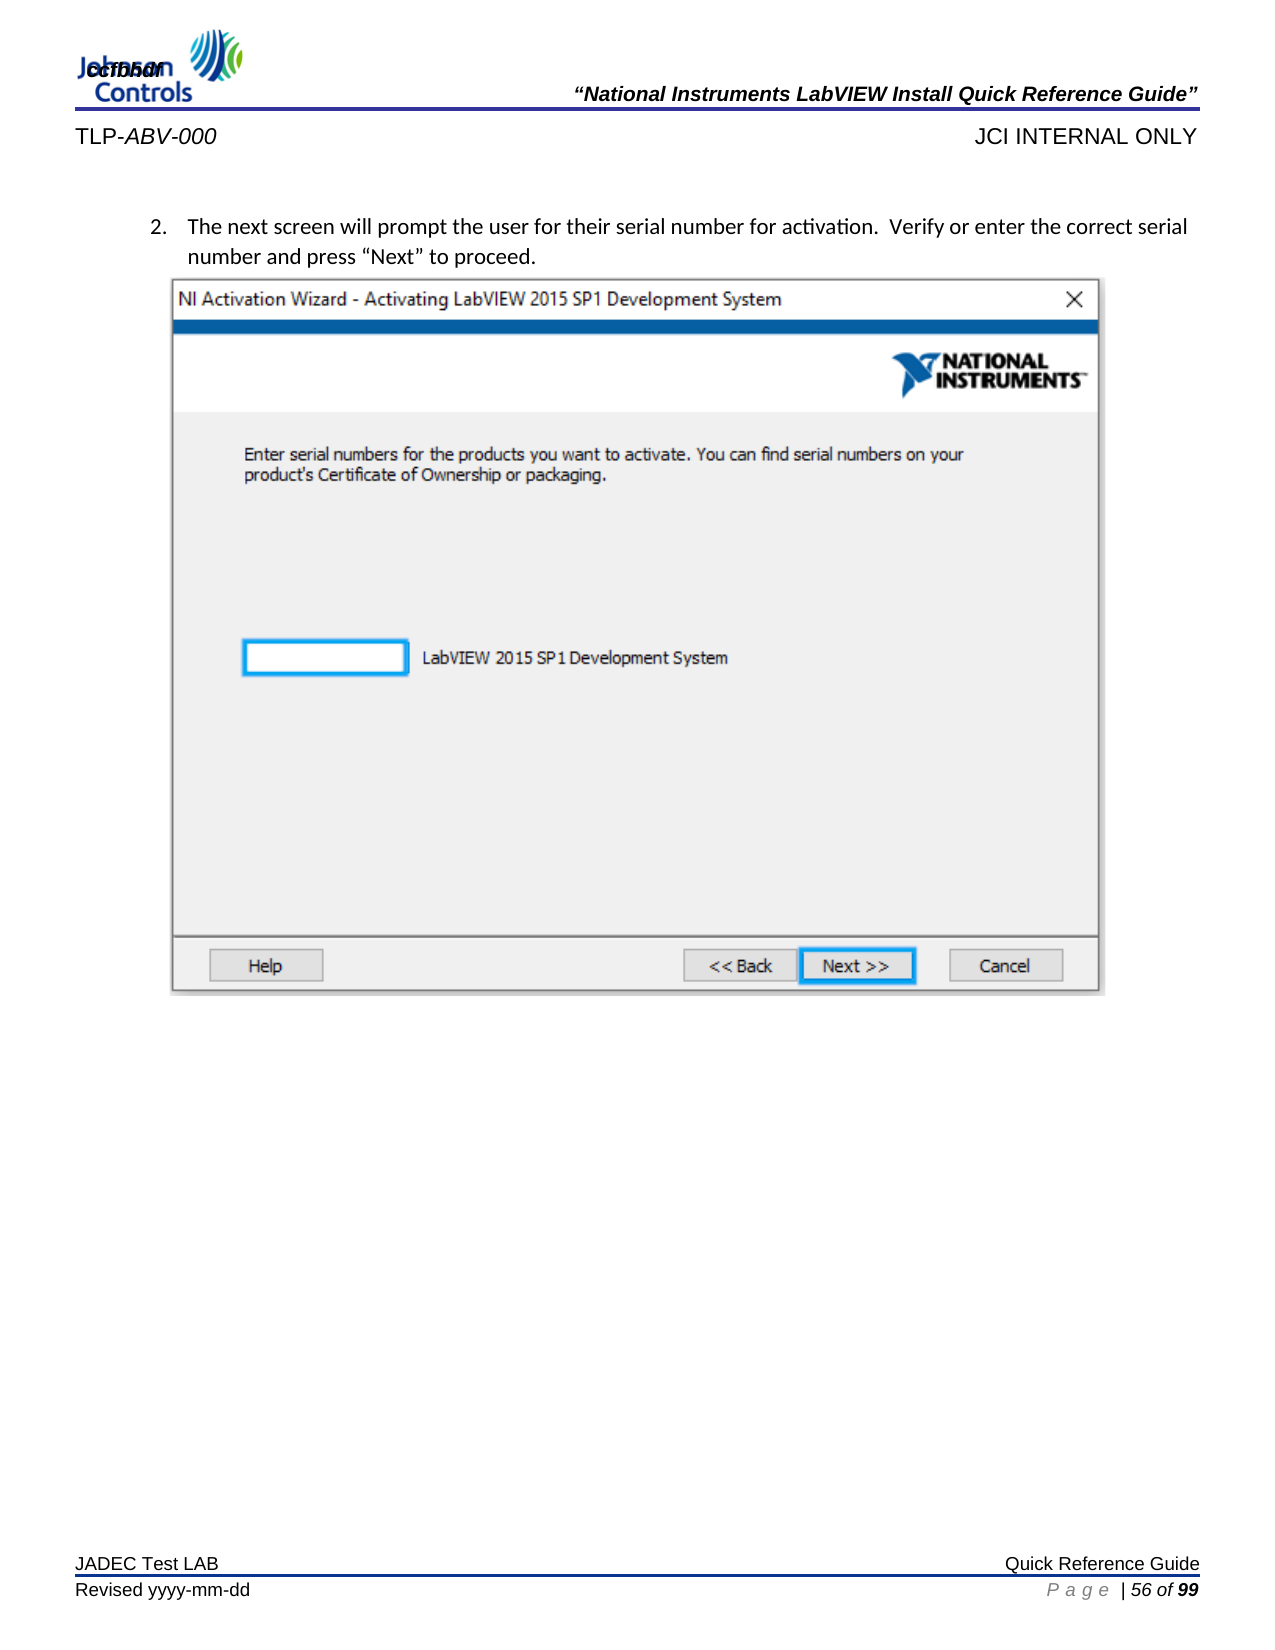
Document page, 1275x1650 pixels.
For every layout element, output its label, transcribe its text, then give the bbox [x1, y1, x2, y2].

list The next screen will prompt the user for their serial number for activation. Verify or enter the correct serial number and press “Next” to proceed. [150, 212, 1200, 270]
picture [169, 273, 1106, 996]
picture [76, 26, 246, 105]
